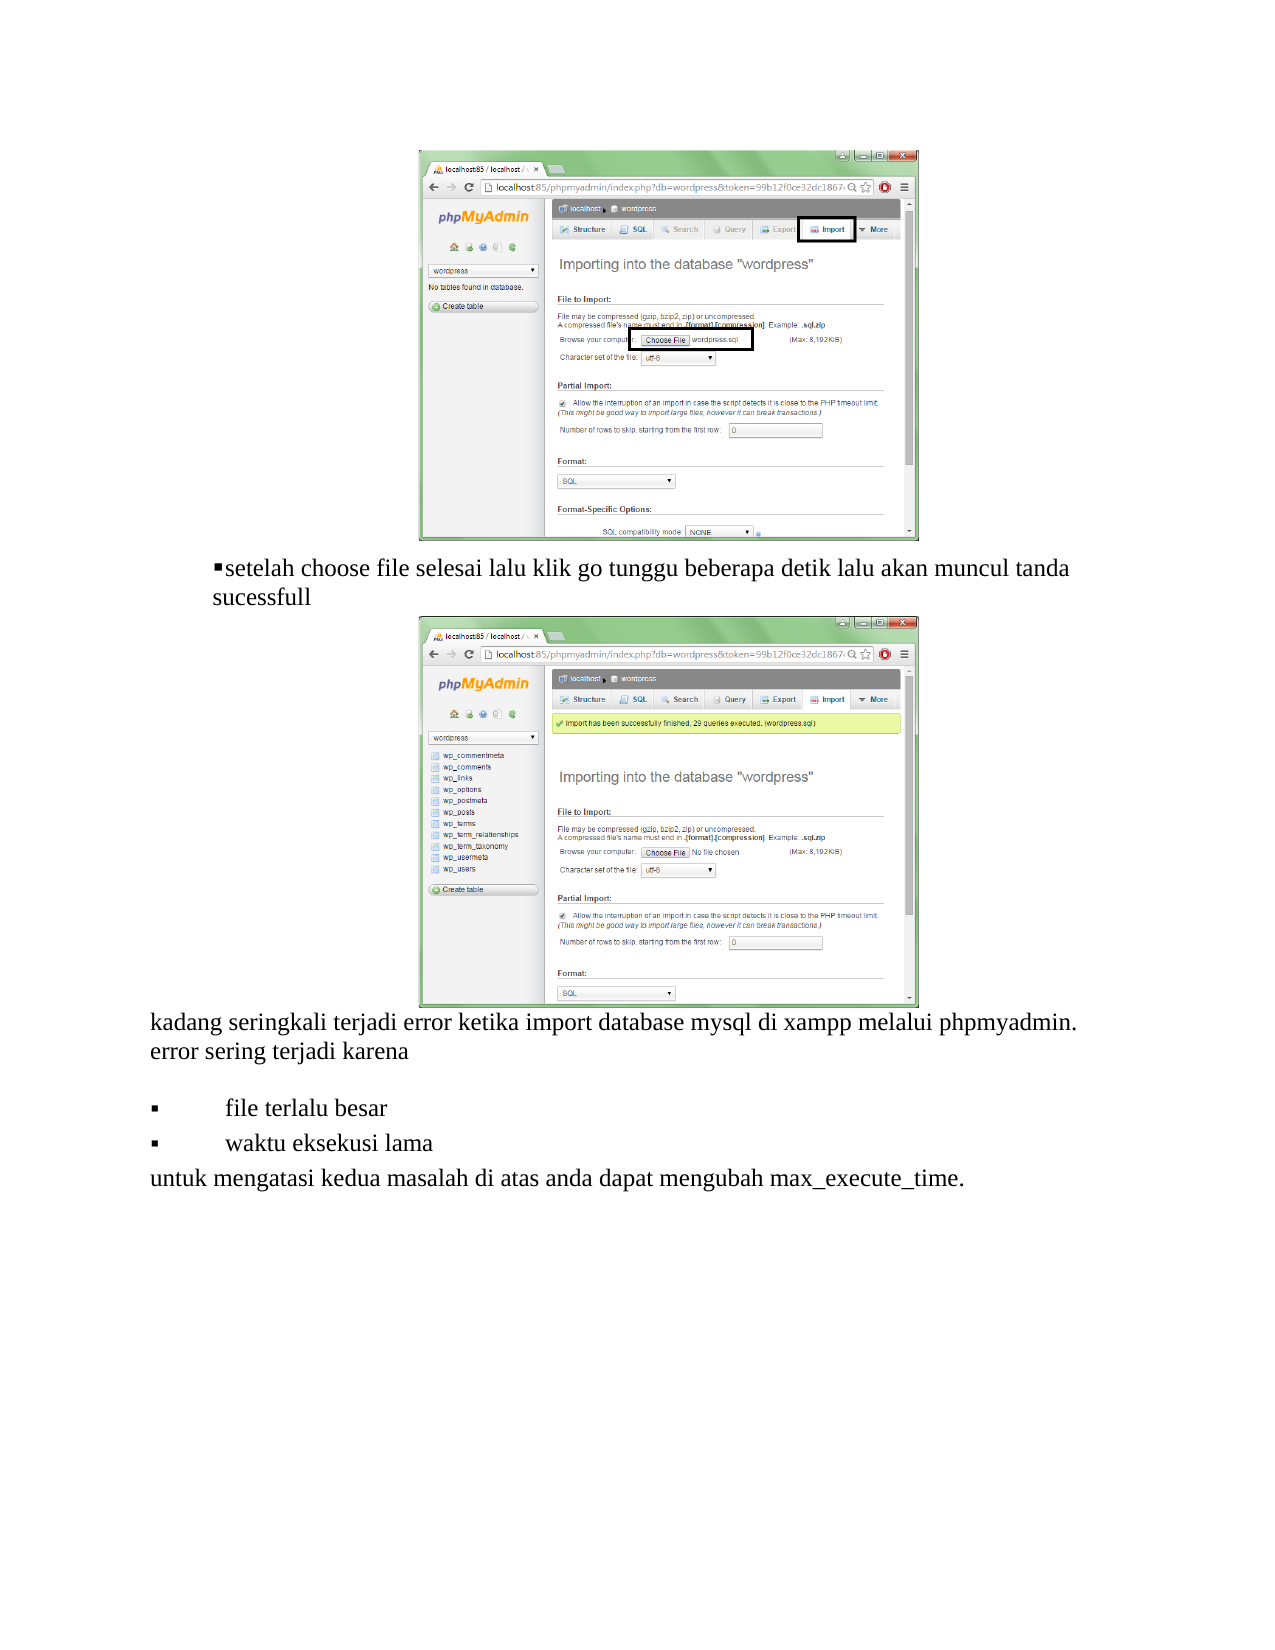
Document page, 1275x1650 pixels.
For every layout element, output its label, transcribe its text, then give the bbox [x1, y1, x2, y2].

picture [418, 150, 919, 541]
list setelah choose file selesai lalu klik go tunggu beberapa detik lalu akan muncul tanda sucessfull [212, 553, 1125, 611]
picture [418, 616, 919, 1008]
list file terlalu besar [150, 1093, 1125, 1122]
text kadang seringkali terjadi error ketika import database mysql di xampp melalui phpmyadmin. error sering terjadi karena [150, 1007, 1125, 1093]
list waktu eksekusi lama [150, 1128, 1125, 1157]
text untuk mengatasi kedua masalah di atas anda dapat mengubah max_execute_time. [150, 1163, 1125, 1192]
